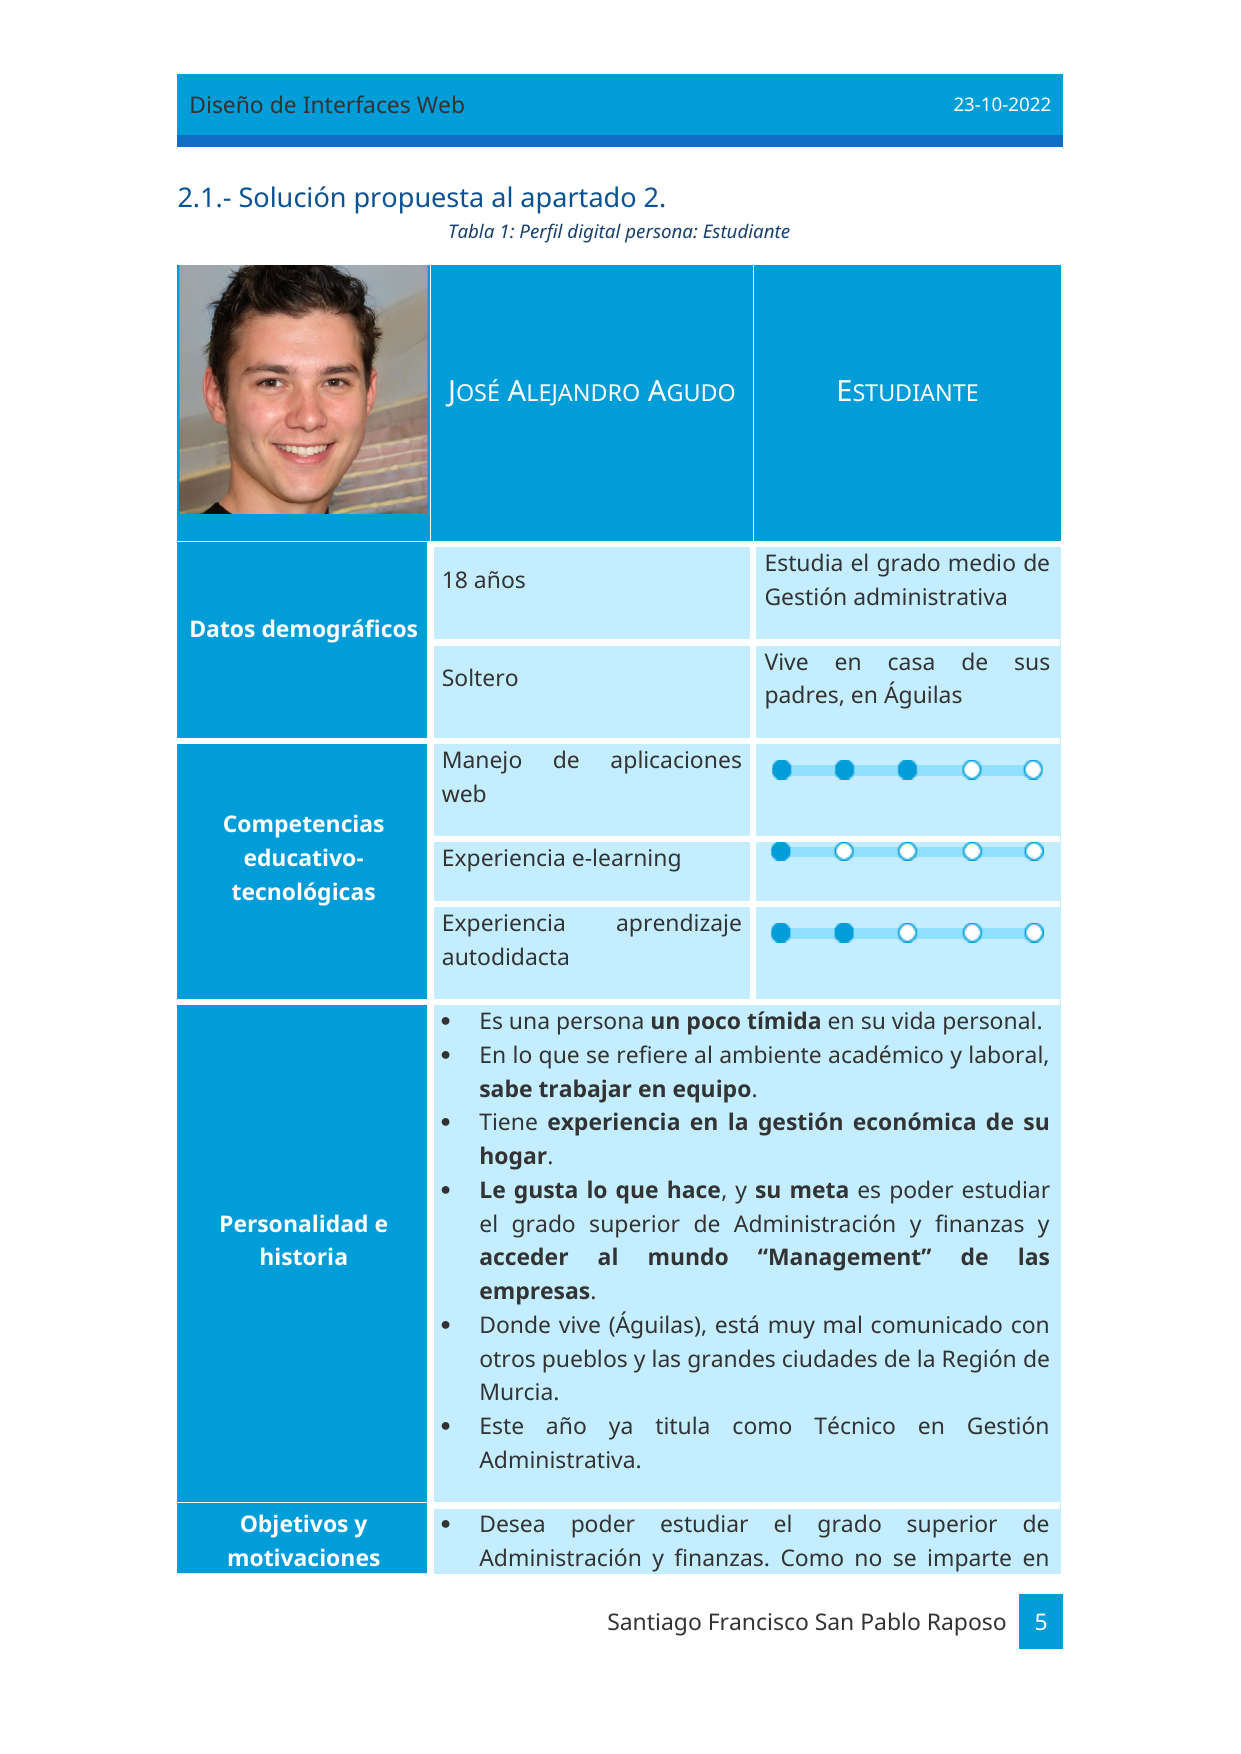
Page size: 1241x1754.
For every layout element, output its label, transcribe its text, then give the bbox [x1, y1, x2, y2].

table_cell [756, 836, 1061, 901]
table_cell Soltero [434, 646, 750, 738]
picture [785, 923, 840, 943]
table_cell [434, 1502, 1061, 1573]
table_header Estudiante [754, 265, 1061, 541]
picture [786, 760, 840, 780]
table_cell Vive en casa de sus padres, en Águilas [756, 639, 1061, 738]
table_header [177, 265, 430, 541]
picture [912, 760, 1043, 780]
text Tabla 1: Perfil digital persona: Estudiante [177, 218, 1063, 243]
table_cell Personalidad e historia [177, 1005, 427, 1502]
table_header José Alejandro Agudo [431, 265, 753, 541]
subtitle 2.1.- Solución propuesta al apartado 2. [177, 178, 1063, 215]
picture [770, 842, 776, 861]
table_cell Datos demográficos [177, 542, 427, 738]
picture [180, 265, 427, 513]
table_cell 18 años [434, 547, 750, 639]
picture [849, 923, 1044, 943]
table_cell Estudia el grado medio de Gestión administrativa [756, 547, 1061, 639]
picture [849, 760, 903, 780]
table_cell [177, 1503, 427, 1573]
table_cell Experiencia e-learning [434, 842, 750, 901]
table_cell Competencias educativo-tecnológicas [177, 744, 427, 999]
table_cell [756, 738, 1061, 836]
table_cell [756, 901, 1061, 999]
table_cell Experiencia aprendizaje autodidacta [434, 907, 750, 999]
picture [770, 923, 776, 943]
table_cell Es una persona un poco tímida en su vida personal. En lo que se refiere al ambiente académico y laboral, sabe trabajar en equipo. Tiene experiencia en la gestión económica de su hogar. Le gusta lo que hace, y su meta es poder estudiar el grado superior de Administración y finanzas y acceder al mundo “Management” de las empresas. Donde vive (Águilas), está muy mal comunicado con otros pueblos y las grandes ciudades de la Región de Murcia. Este año ya titula como Técnico en Gestión Administrativa. [434, 999, 1061, 1502]
table_cell Manejo de aplicaciones web [434, 744, 750, 836]
picture [786, 842, 1044, 861]
